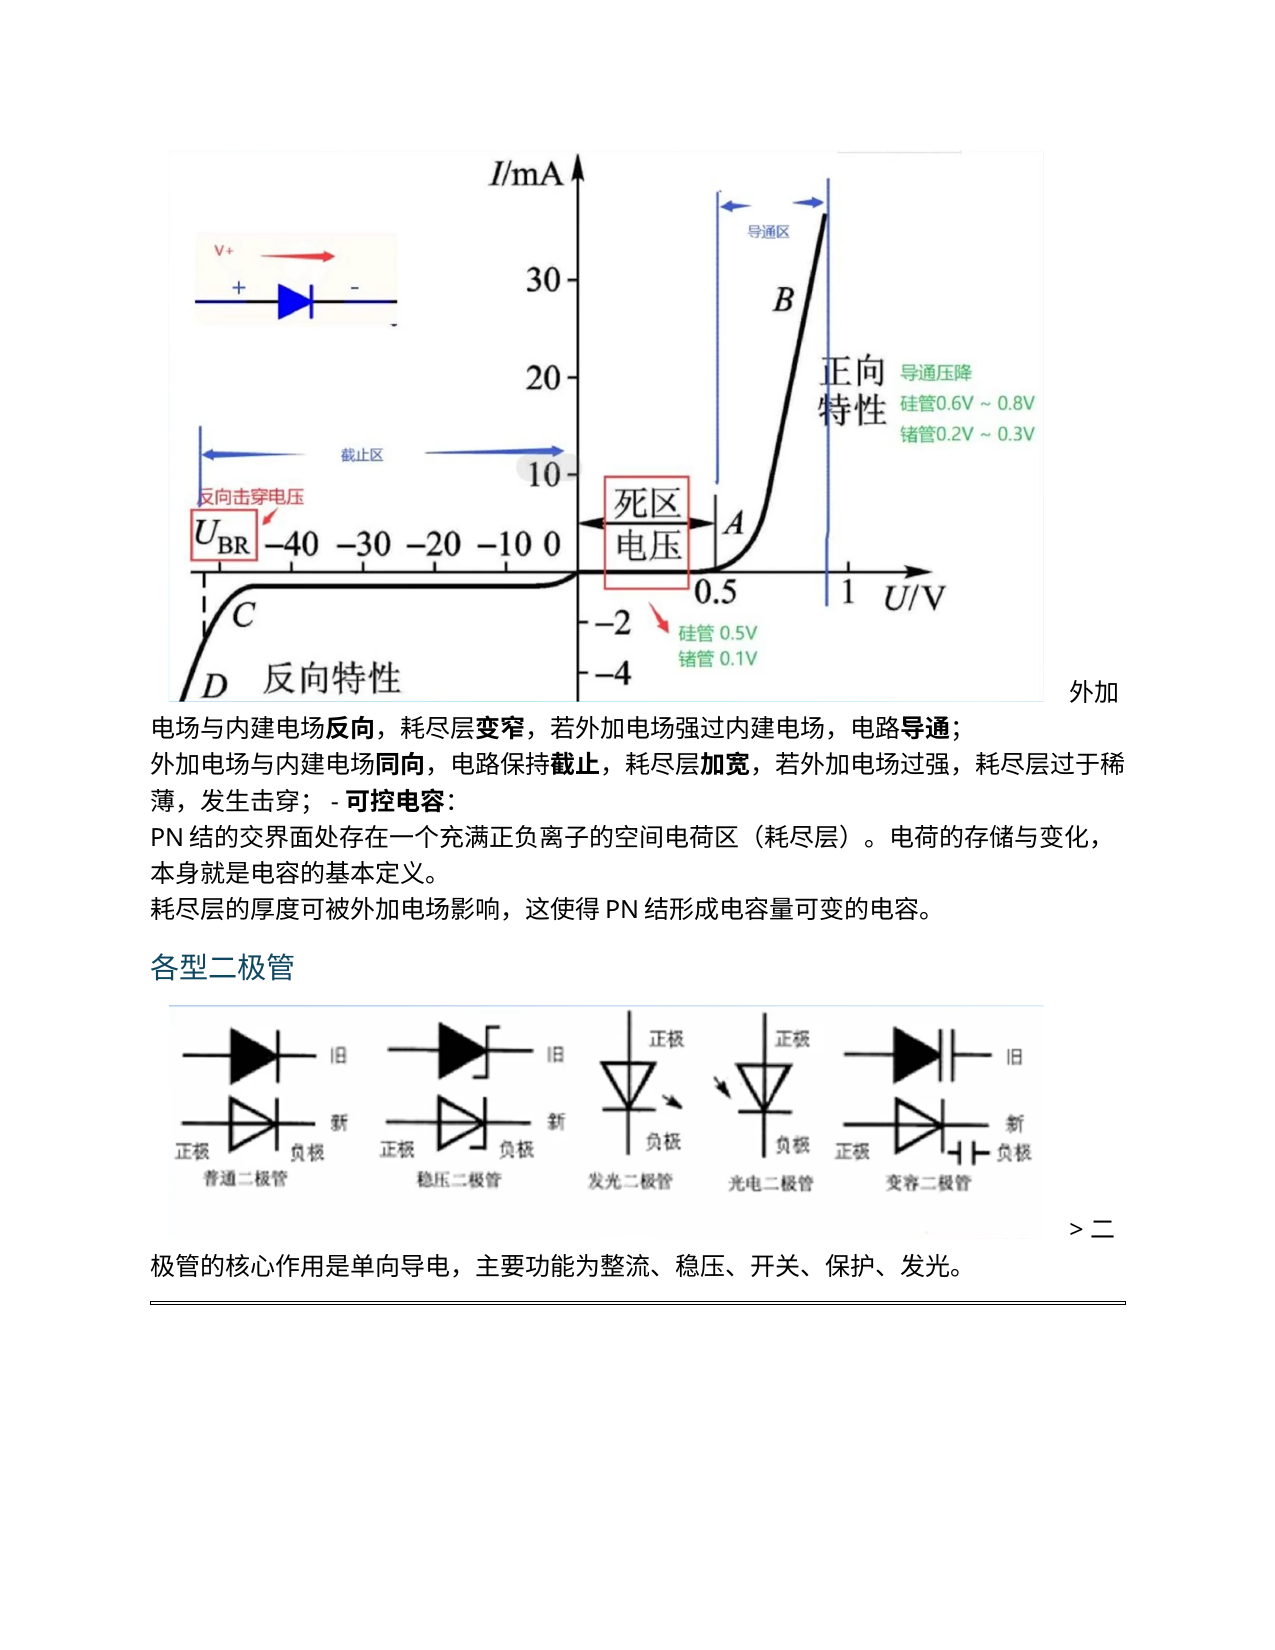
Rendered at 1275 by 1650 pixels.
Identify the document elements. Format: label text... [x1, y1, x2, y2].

picture [168, 150, 1044, 702]
picture [168, 1005, 1044, 1239]
subtitle 各型二极管 [150, 945, 1125, 987]
